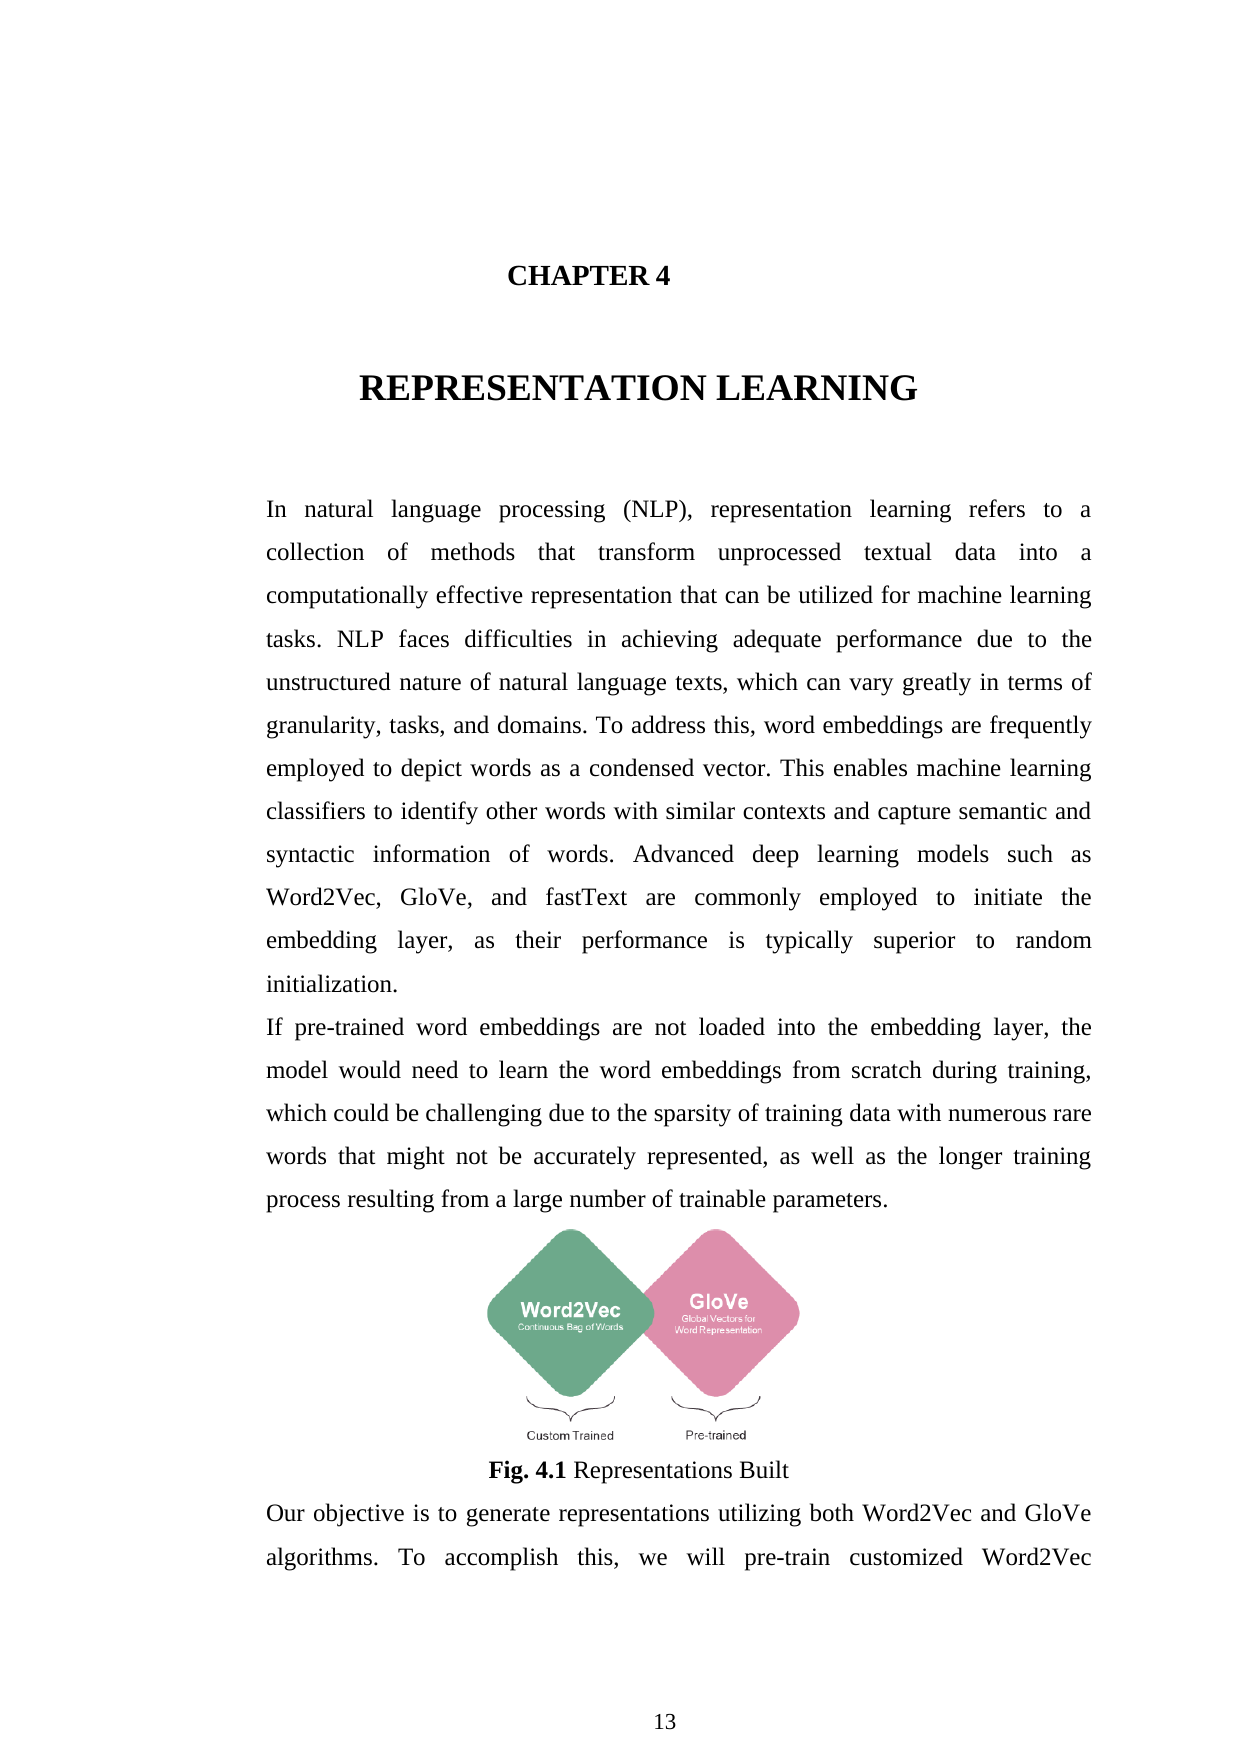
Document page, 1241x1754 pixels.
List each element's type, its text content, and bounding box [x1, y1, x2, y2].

text Fig. 4.1 Representations Built [253, 1455, 1024, 1484]
text In natural language processing (NLP), representation learning refers to a collection of methods that transform unprocessed textual data into a computationally effective representation that can be utilized for machine learning tasks. NLP faces difficulties in achieving adequate performance due to the unstructured nature of natural language texts, which can vary greatly in terms of granularity, tasks, and domains. To address this, word embeddings are frequently employed to depict words as a condensed vector. This enables machine learning classifiers to identify other words with similar contexts and capture semantic and syntactic information of words. Advanced deep learning models such as Word2Vec, GloVe, and fastText are commonly employed to initiate the embedding layer, as their performance is typically superior to random initialization. [266, 494, 1093, 997]
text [266, 1498, 1092, 1570]
subtitle CHAPTER 4 [268, 258, 1122, 291]
text If pre-trained word embeddings are not loaded into the embedding layer, the model would need to learn the word embeddings from scratch during training, which could be challenging due to the sparsity of training data with numerous rare words that might not be accurately represented, as well as the longer training process resulting from a large number of trainable parameters. [266, 1012, 1093, 1213]
picture [476, 1227, 801, 1443]
text REPRESENTATION LEARNING [253, 365, 1024, 408]
